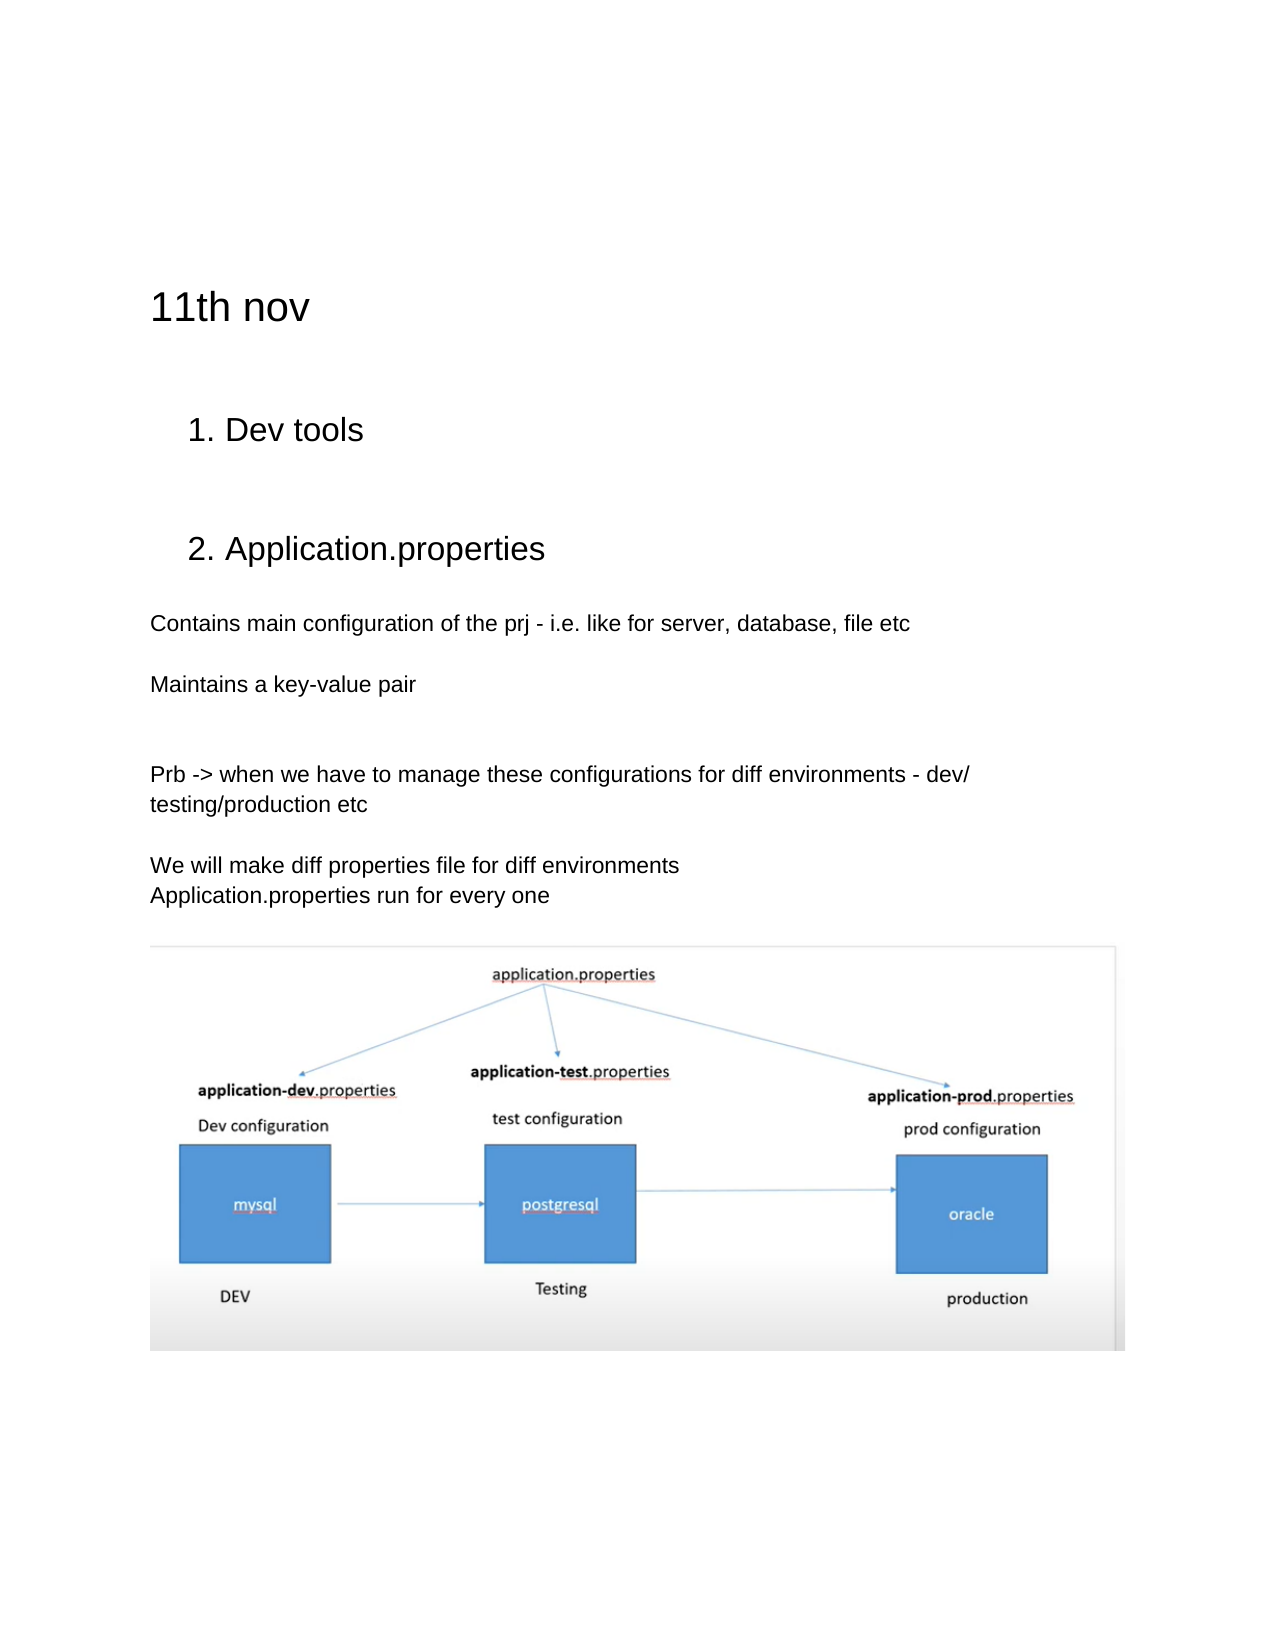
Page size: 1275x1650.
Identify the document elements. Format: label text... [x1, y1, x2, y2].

subtitle 11th nov [150, 282, 1125, 330]
text Maintains a key-value pair [150, 671, 1125, 697]
text Contains main configuration of the prj - i.e. like for server, database, file etc [150, 610, 1125, 637]
subtitle Dev tools [187, 410, 1125, 449]
picture [150, 942, 1125, 1351]
subtitle Application.properties [187, 529, 1125, 567]
text We will make diff properties file for diff environments [150, 852, 1125, 878]
text Prb -> when we have to manage these configurations for diff environments - dev/ testing/production etc [150, 761, 1125, 818]
text Application.properties run for every one [150, 882, 1125, 908]
